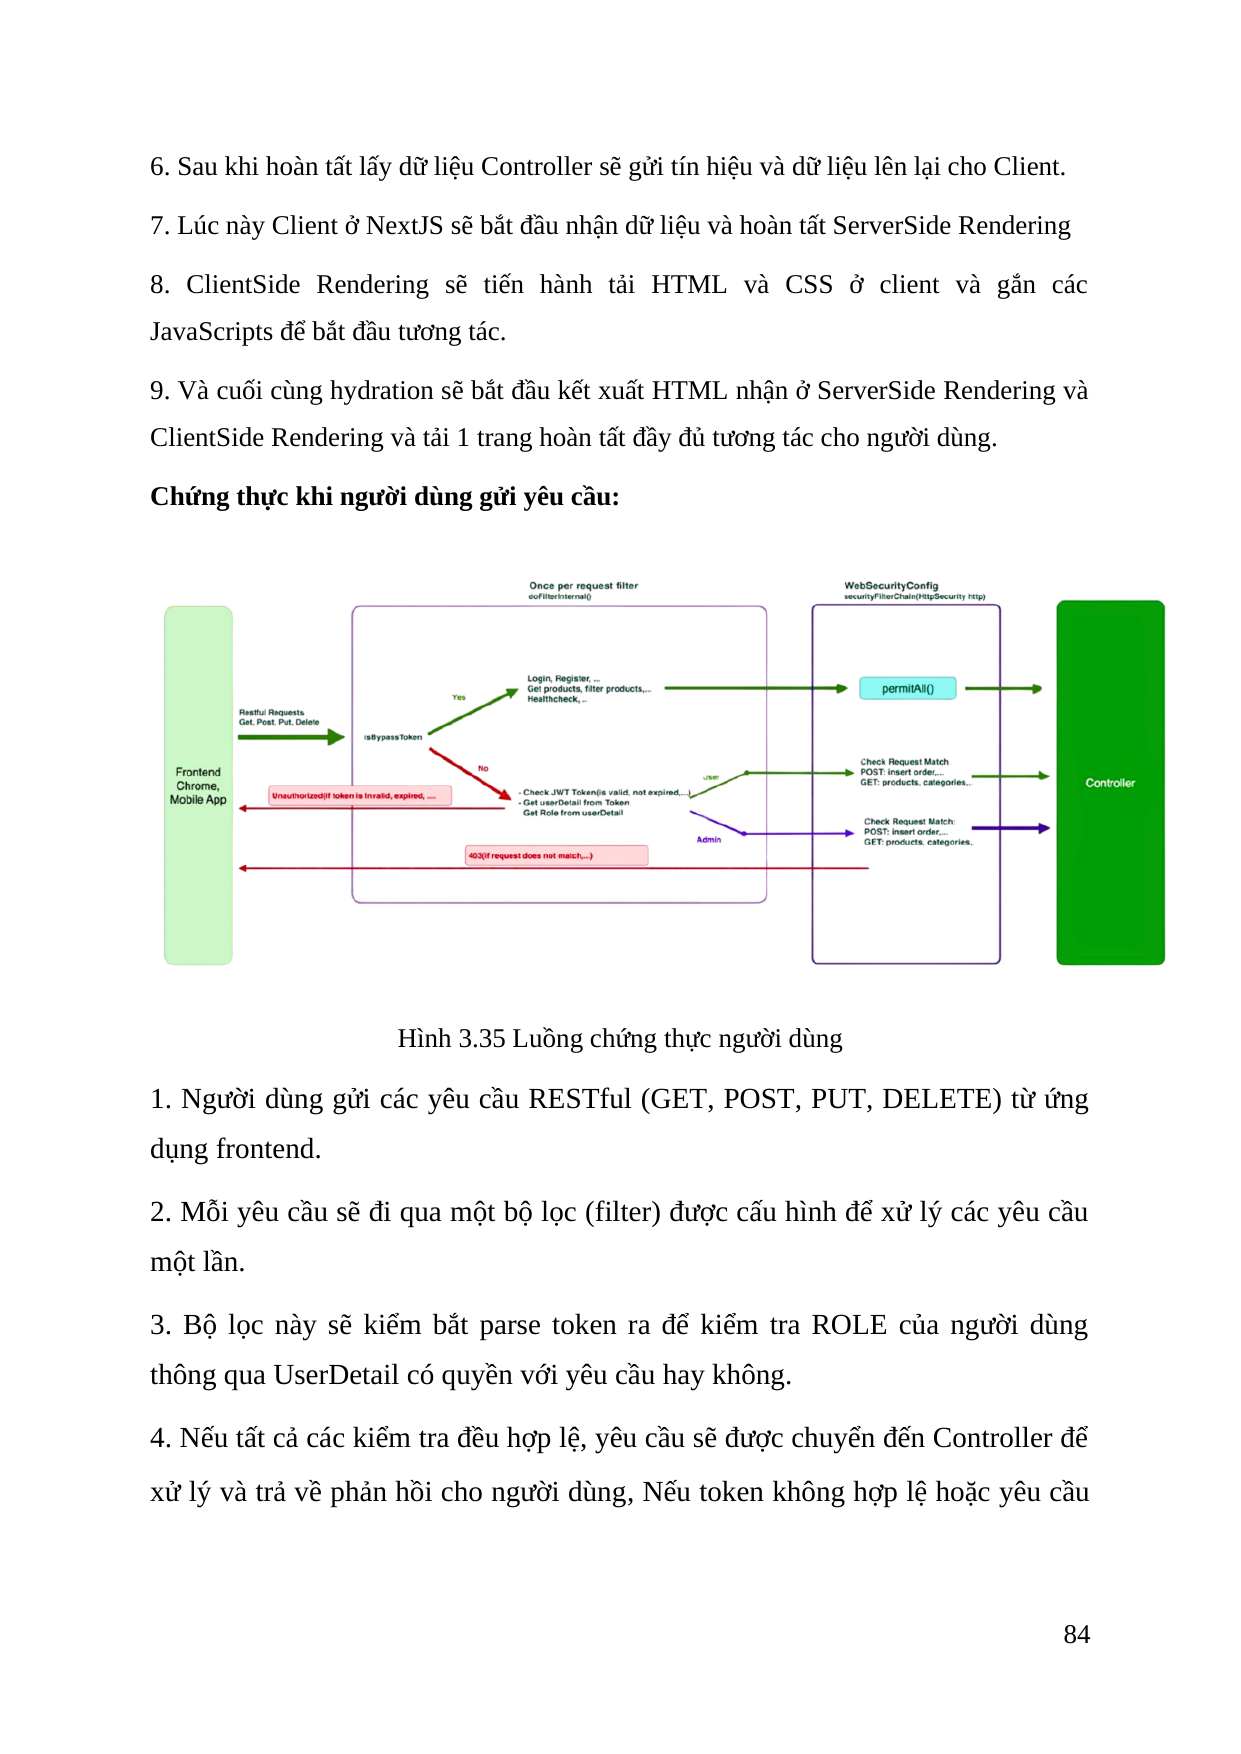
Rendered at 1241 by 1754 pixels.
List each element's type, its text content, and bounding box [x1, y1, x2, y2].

text 7. Lúc này Client ở NextJS sẽ bắt đầu nhận dữ liệu và hoàn tất ServerSide Rendering [150, 209, 1090, 240]
text 6. Sau khi hoàn tất lấy dữ liệu Controller sẽ gửi tín hiệu và dữ liệu lên lại cho Client. [150, 150, 1090, 181]
text 1. Người dùng gửi các yêu cầu RESTful (GET, POST, PUT, DELETE) từ ứng dụng frontend. [150, 1081, 1090, 1165]
text Chứng thực khi người dùng gửi yêu cầu: [150, 480, 1090, 511]
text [150, 1420, 1090, 1509]
text 2. Mỗi yêu cầu sẽ đi qua một bộ lọc (filter) được cấu hình để xử lý các yêu cầu một lần. [150, 1194, 1090, 1278]
picture [150, 539, 1196, 994]
text 3. Bộ lọc này sẽ kiểm bắt parse token ra để kiểm tra ROLE của người dùng thông qua UserDetail có quyền với yêu cầu hay không. [150, 1307, 1090, 1391]
text 8. ClientSide Rendering sẽ tiến hành tải HTML và CSS ở client và gắn các JavaScripts để bắt đầu tương tác. [150, 268, 1090, 346]
text 9. Và cuối cùng hydration sẽ bắt đầu kết xuất HTML nhận ở ServerSide Rendering và ClientSide Rendering và tải 1 trang hoàn tất đầy đủ tương tác cho người dùng. [150, 374, 1090, 452]
